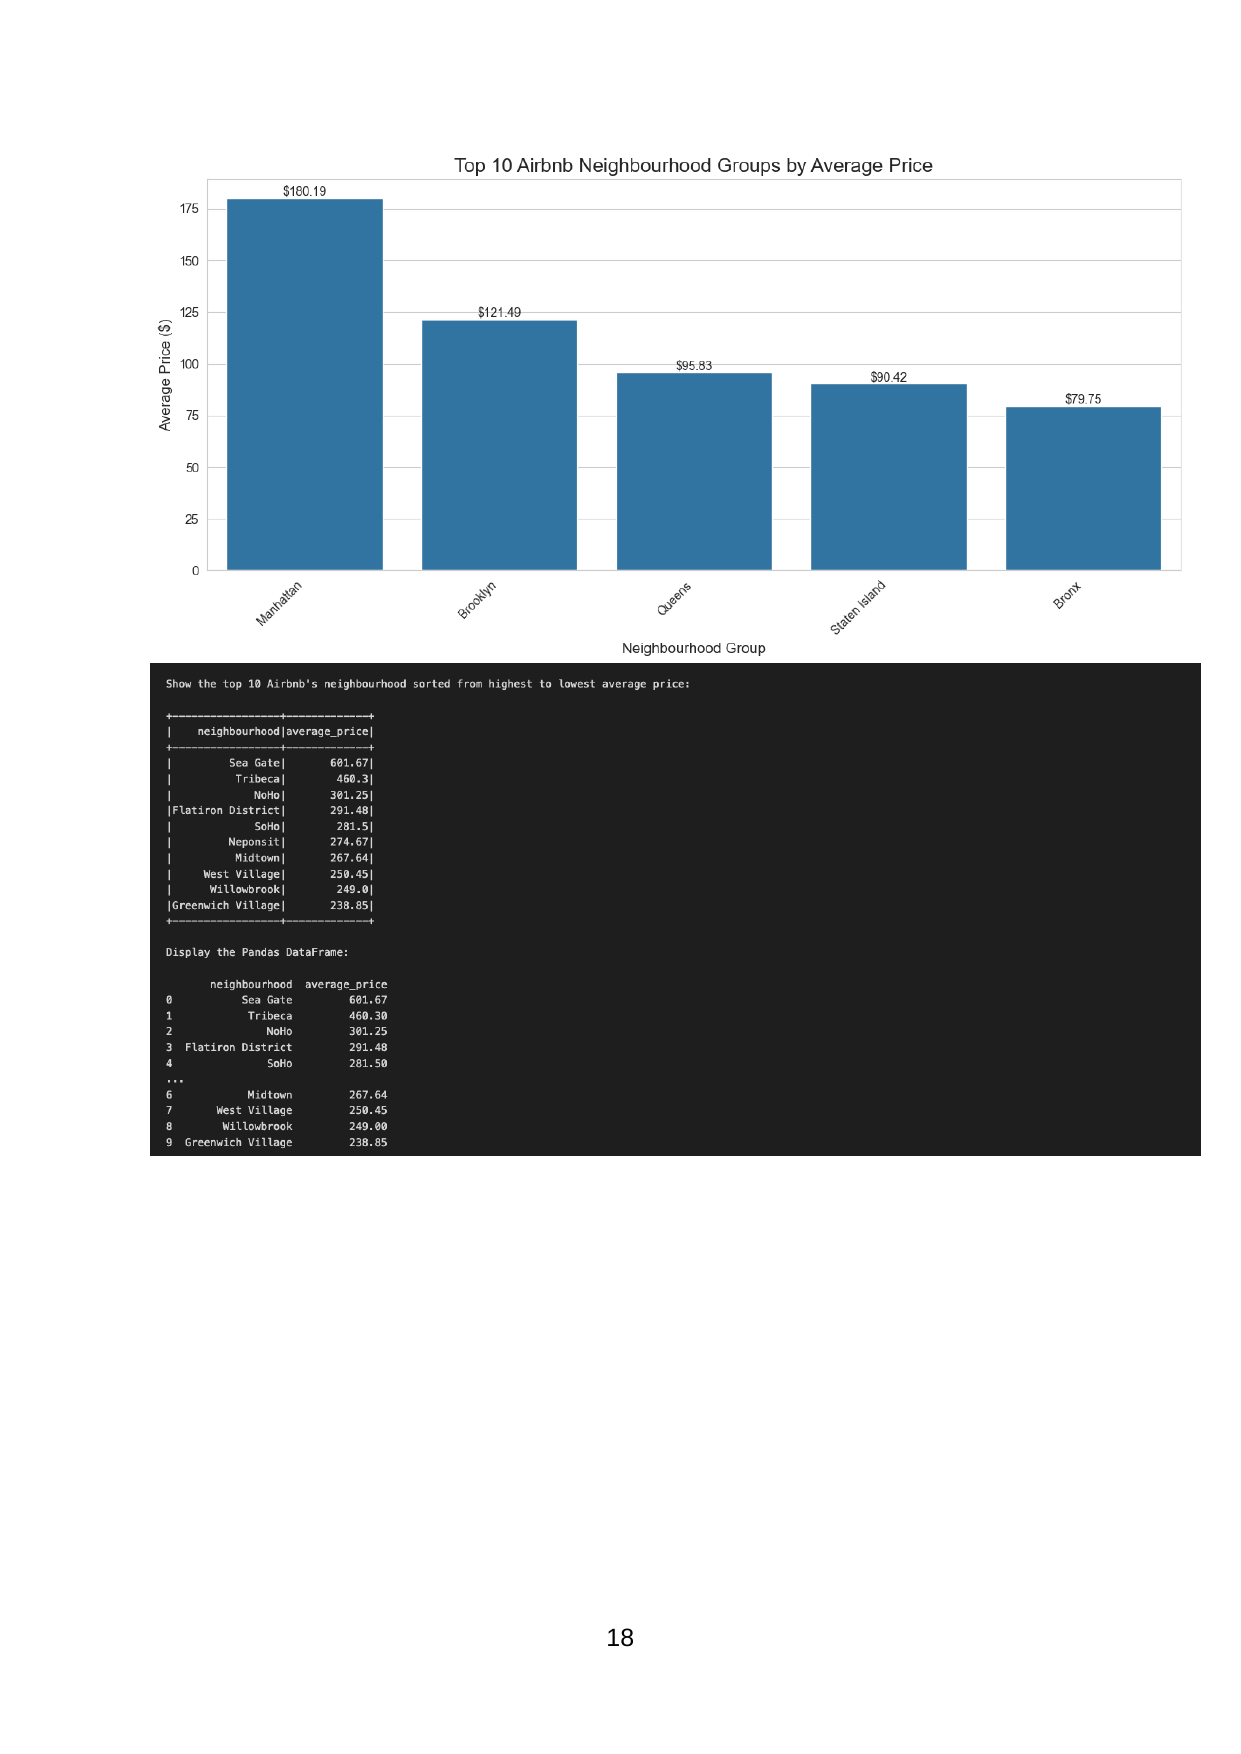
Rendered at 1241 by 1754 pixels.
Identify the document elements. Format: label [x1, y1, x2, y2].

picture [150, 150, 1201, 1156]
